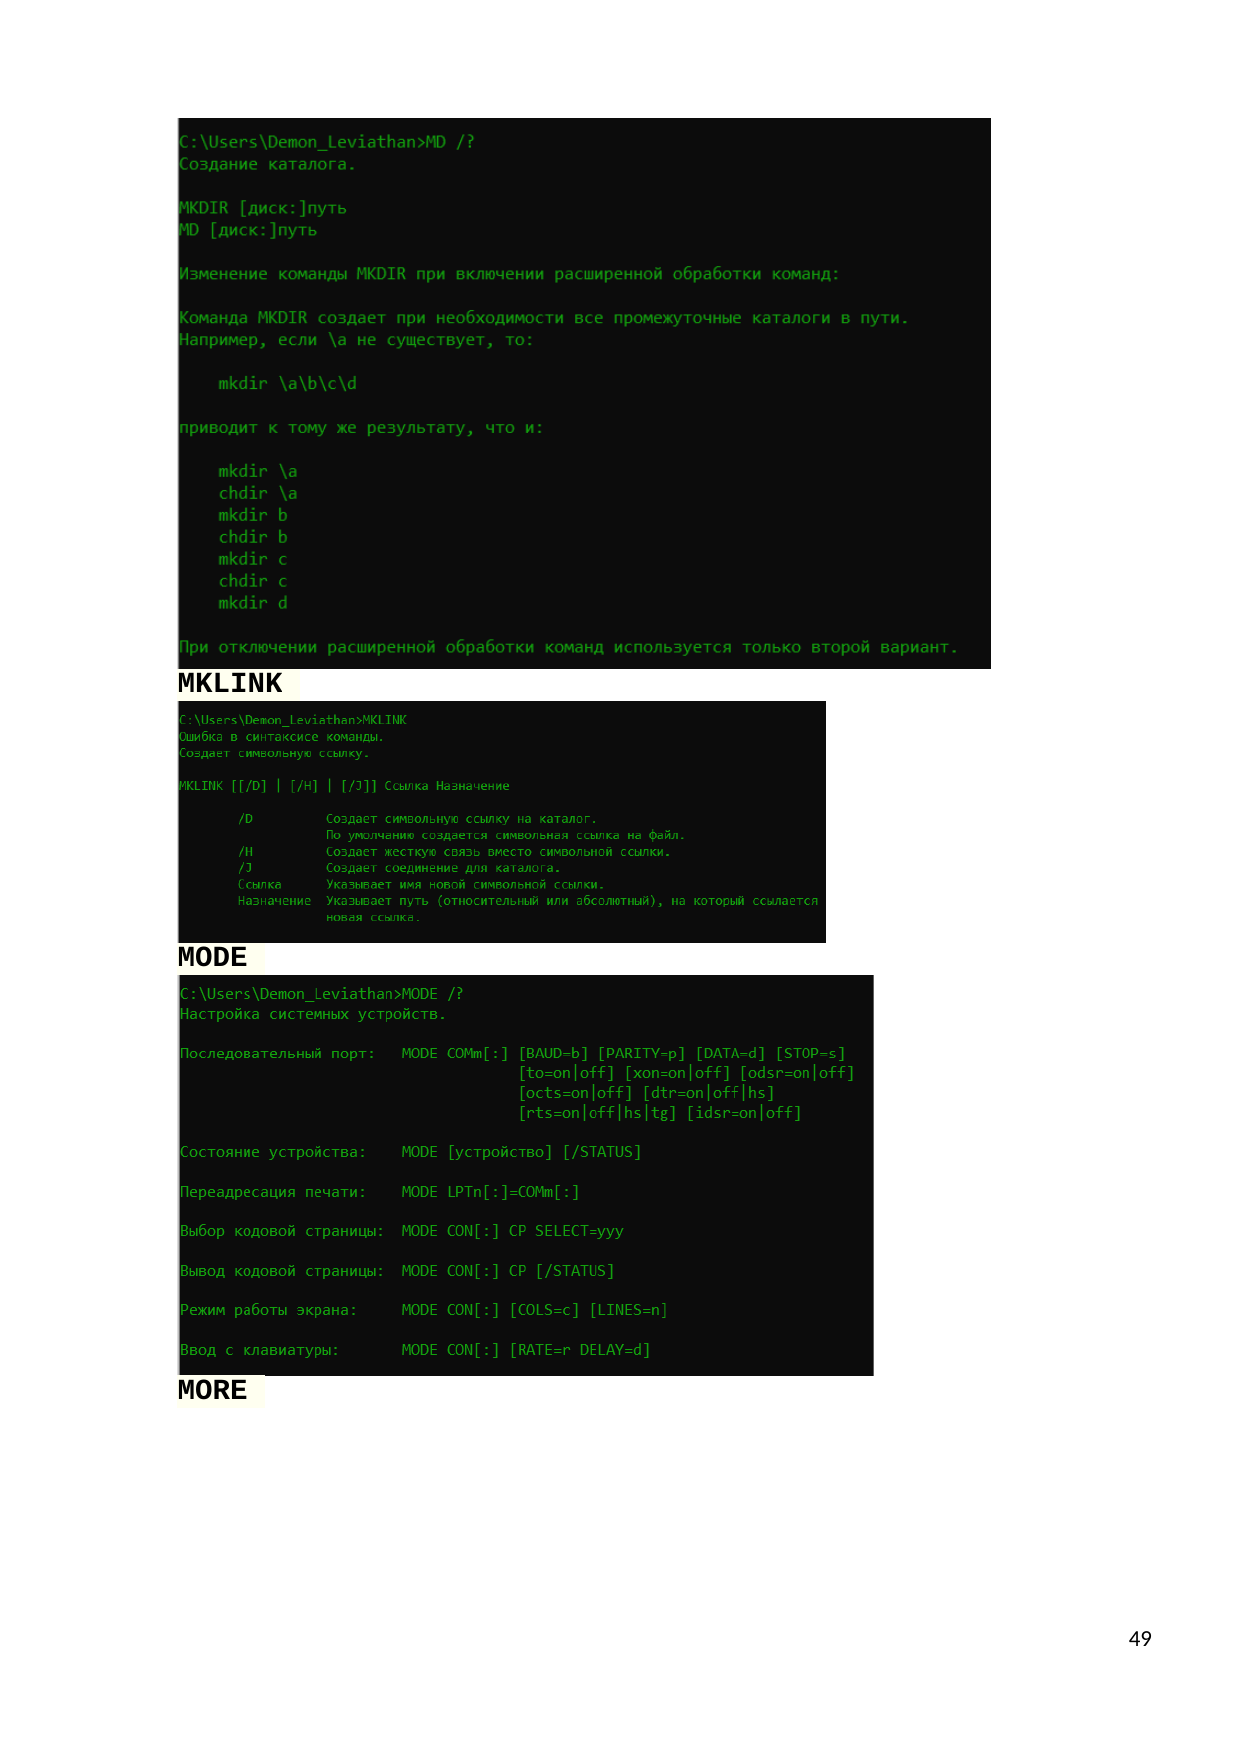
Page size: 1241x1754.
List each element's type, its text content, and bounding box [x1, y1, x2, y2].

picture [177, 701, 826, 943]
picture [177, 118, 991, 669]
picture [177, 975, 874, 1376]
